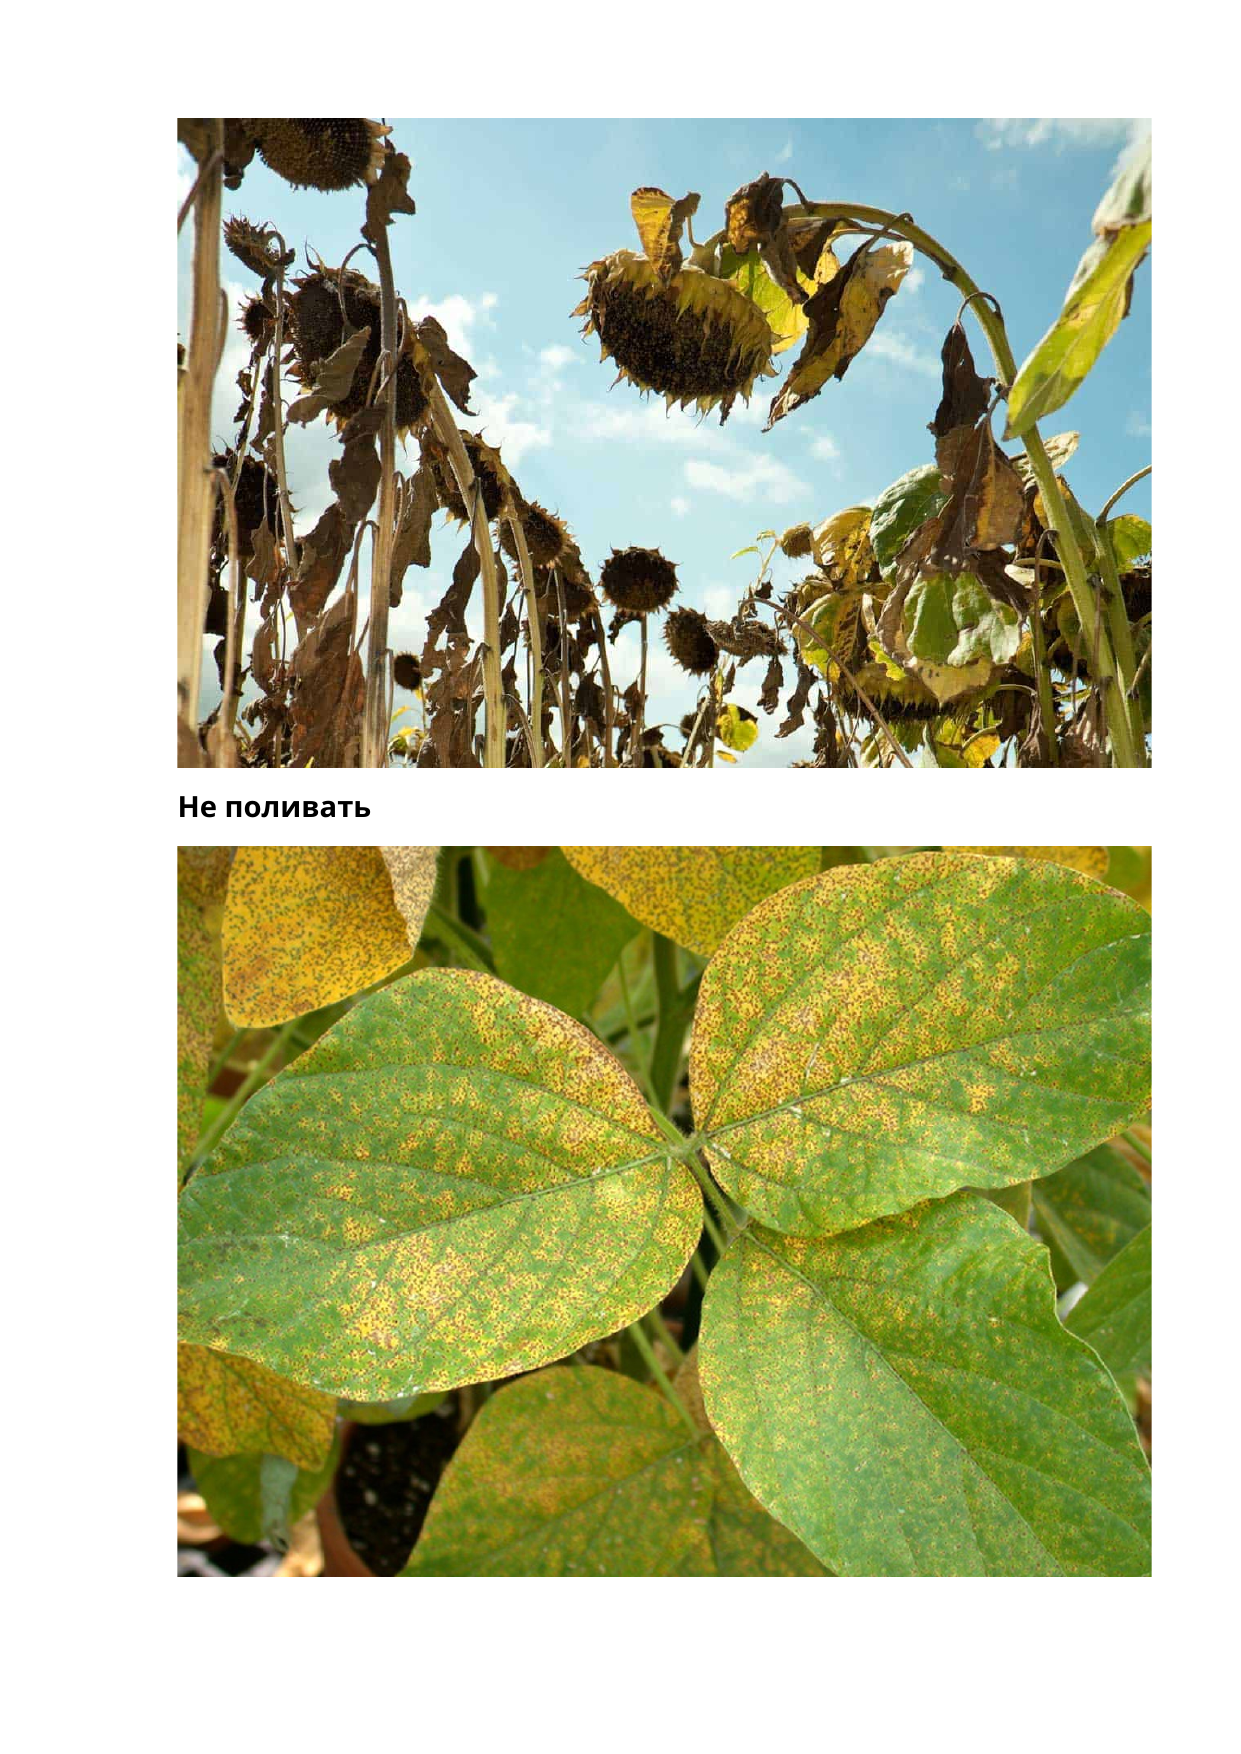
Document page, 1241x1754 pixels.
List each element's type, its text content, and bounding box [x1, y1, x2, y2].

text Не поливать [177, 787, 1152, 826]
picture [177, 846, 1152, 1577]
picture [177, 118, 1152, 768]
